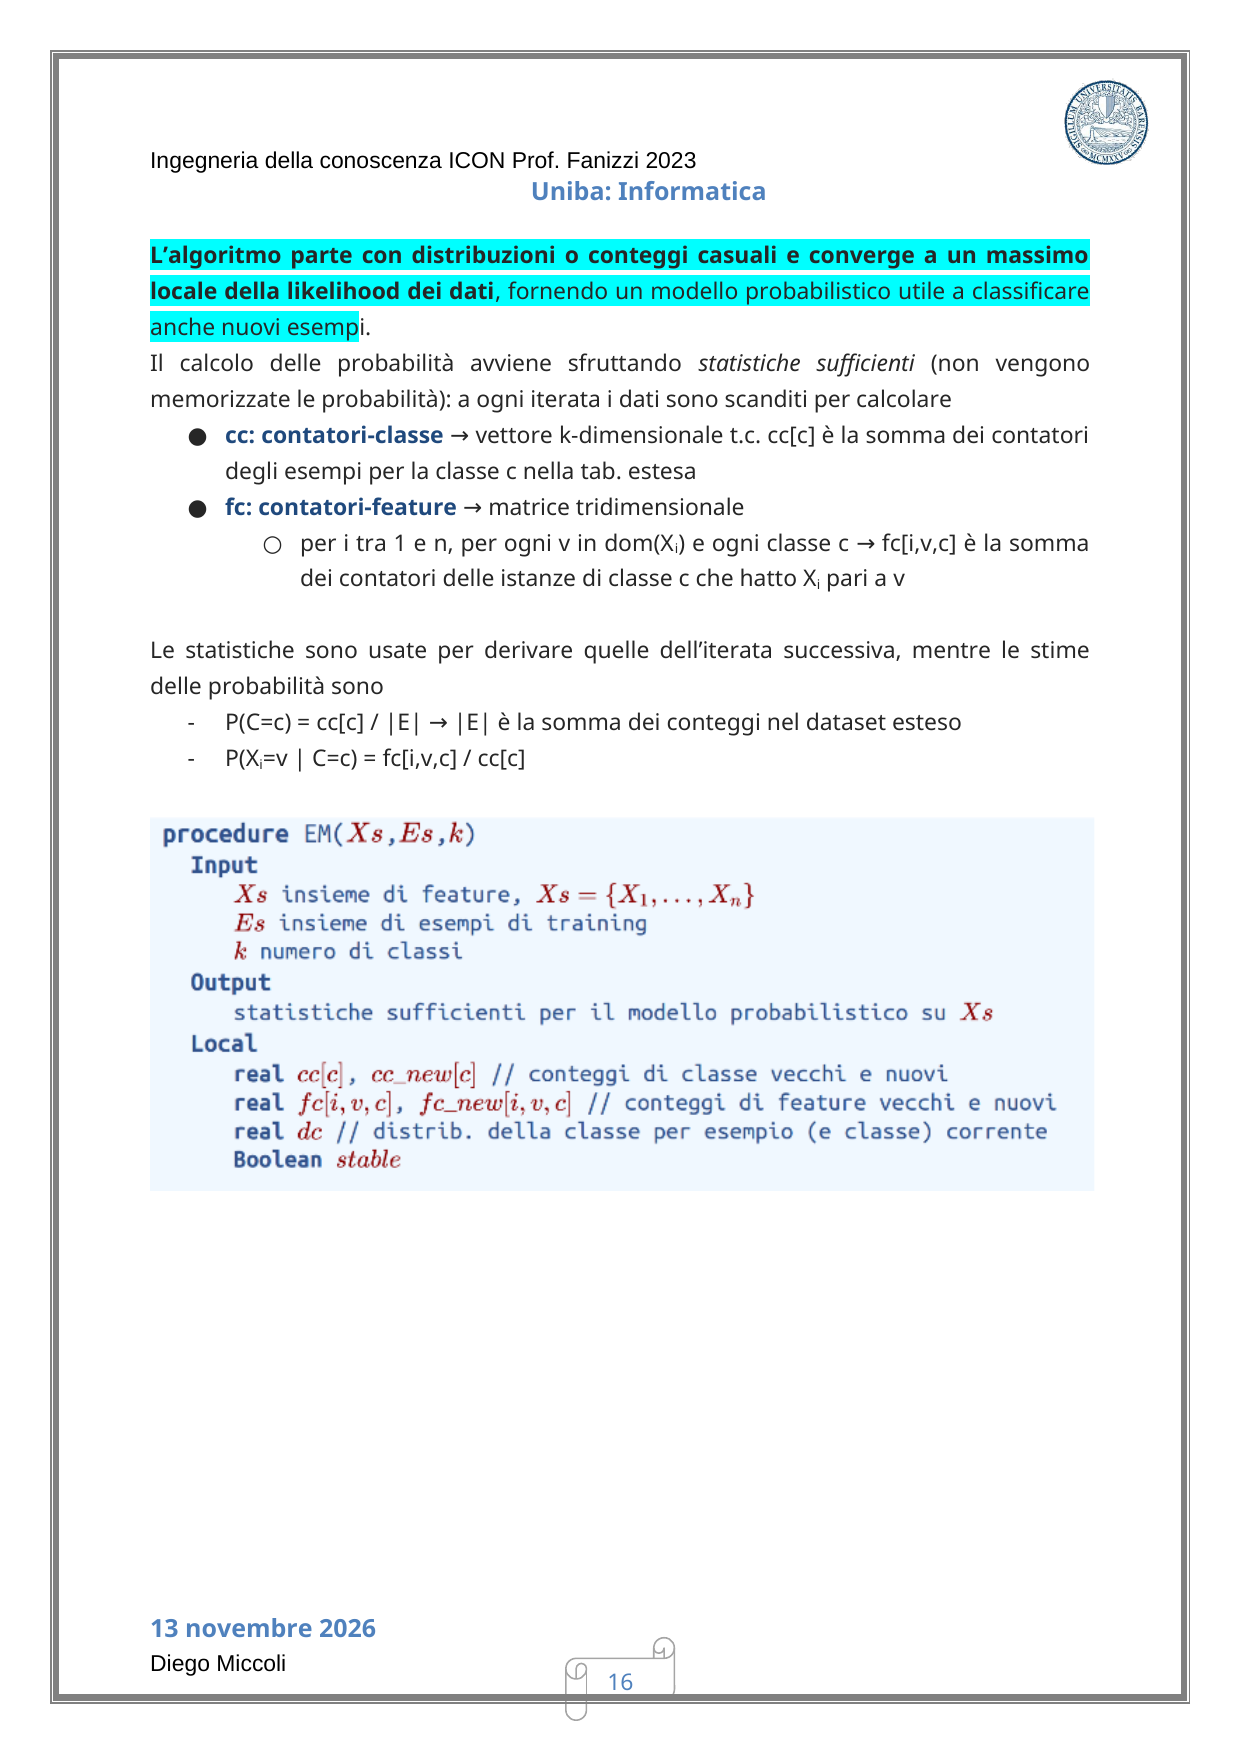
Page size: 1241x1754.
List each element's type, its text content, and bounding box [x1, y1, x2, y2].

list fc: contatori-feature → matrice tridimensionale [187, 491, 1090, 522]
text Le statistiche sono usate per derivare quelle dell’iterata successiva, mentre le stime delle probabilità sono [150, 634, 1090, 701]
text Il calcolo delle probabilità avviene sfruttando statistiche sufficienti (non vengono memorizzate le probabilità): a ogni iterata i dati sono scanditi per calcolare [150, 347, 1090, 414]
list P(C=c) = cc[c] / |E| → |E| è la somma dei conteggi nel dataset esteso [187, 706, 1090, 737]
picture [150, 813, 1095, 1191]
list P(Xi=v | C=c) = fc[i,v,c] / cc[c] [187, 742, 1090, 773]
list cc: contatori-classe → vettore k-dimensionale t.c. cc[c] è la somma dei contatori degli esempi per la classe c nella tab. estesa [187, 419, 1090, 486]
text L’algoritmo parte con distribuzioni o conteggi casuali e converge a un massimo locale della likelihood dei dati, fornendo un modello probabilistico utile a classificare anche nuovi esempi. [150, 306, 1090, 342]
list per i tra 1 e n, per ogni v in dom(Xi) e ogni classe c → fc[i,v,c] è la somma dei contatori delle istanze di classe c che hatto Xi pari a v [262, 526, 1090, 594]
picture [1060, 75, 1154, 169]
